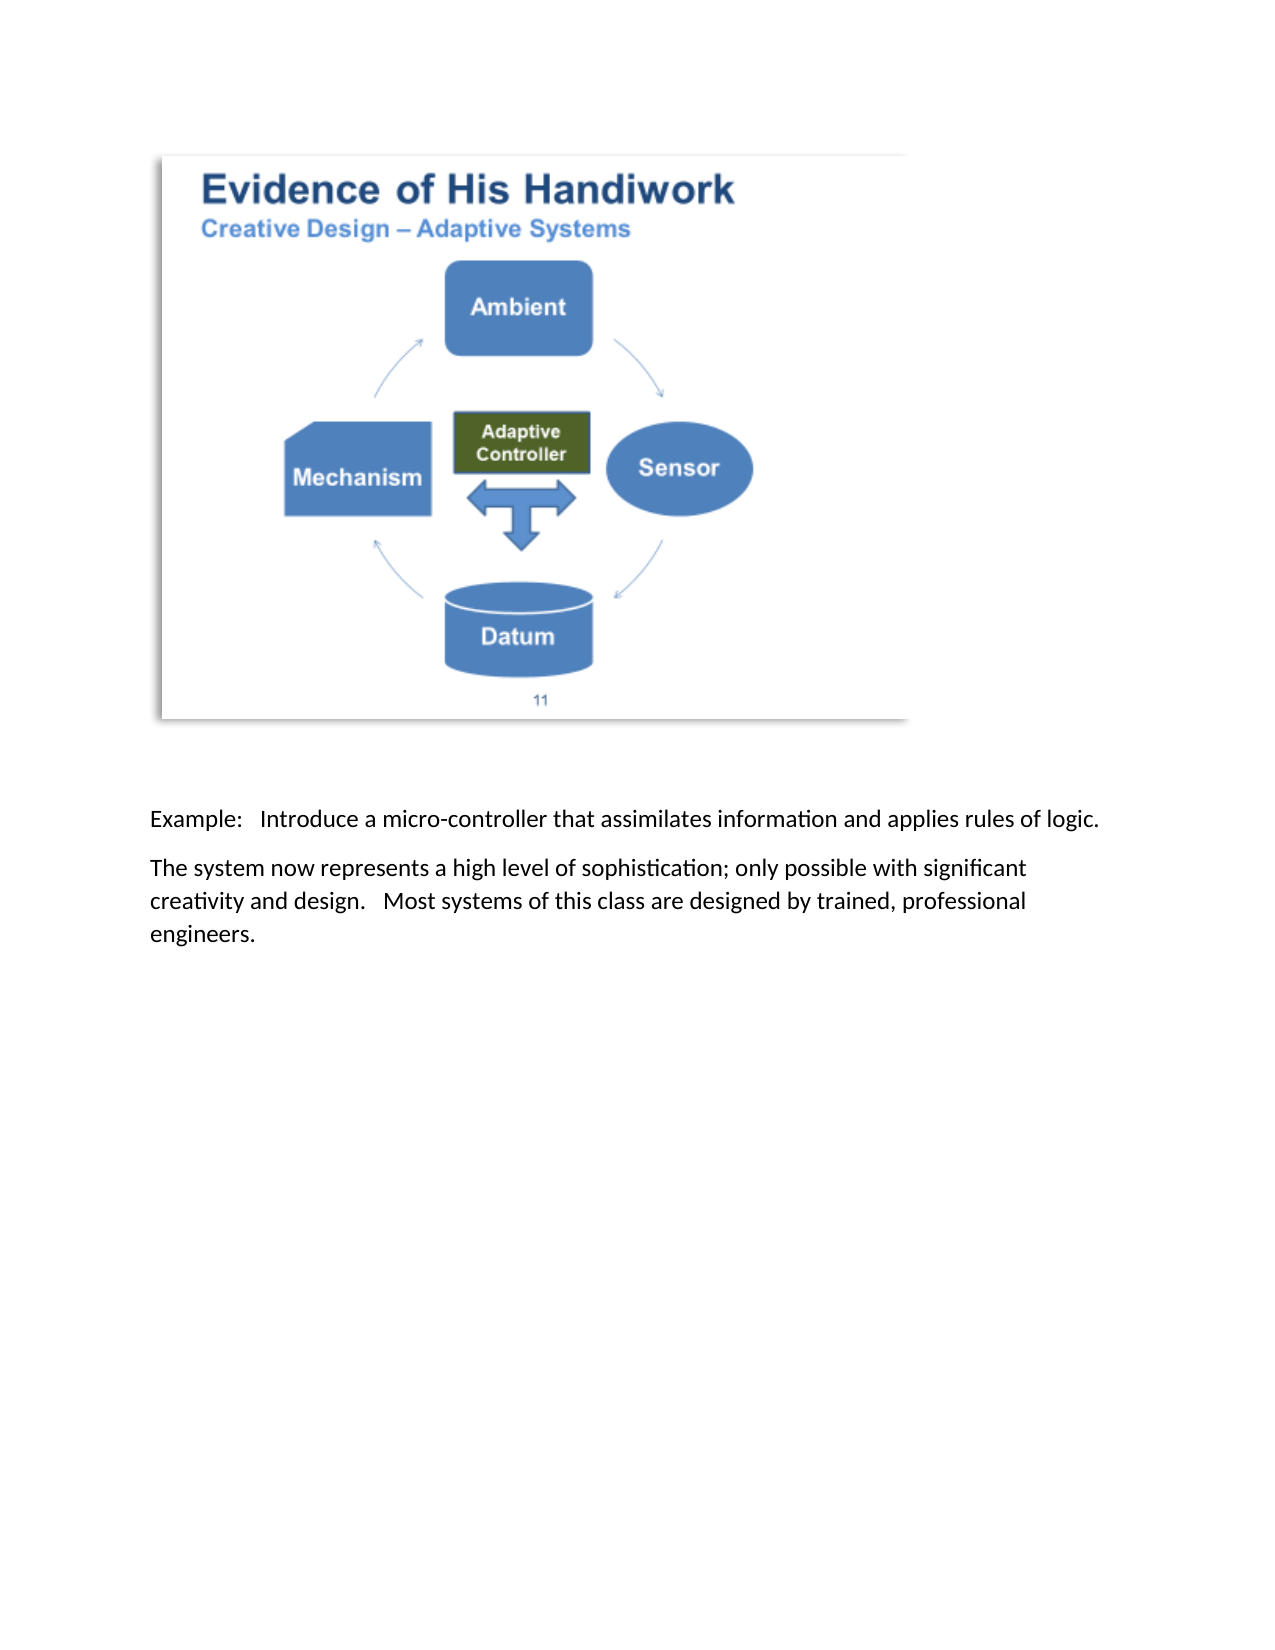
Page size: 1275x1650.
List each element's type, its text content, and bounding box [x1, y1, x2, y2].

text Example: Introduce a micro-controller that assimilates information and applies rules of logic. [150, 803, 1125, 833]
text The system now represents a high level of sophistication; only possible with significant creativity and design. Most systems of this class are designed by trained, professional engineers. [150, 853, 1125, 949]
picture [162, 156, 913, 719]
